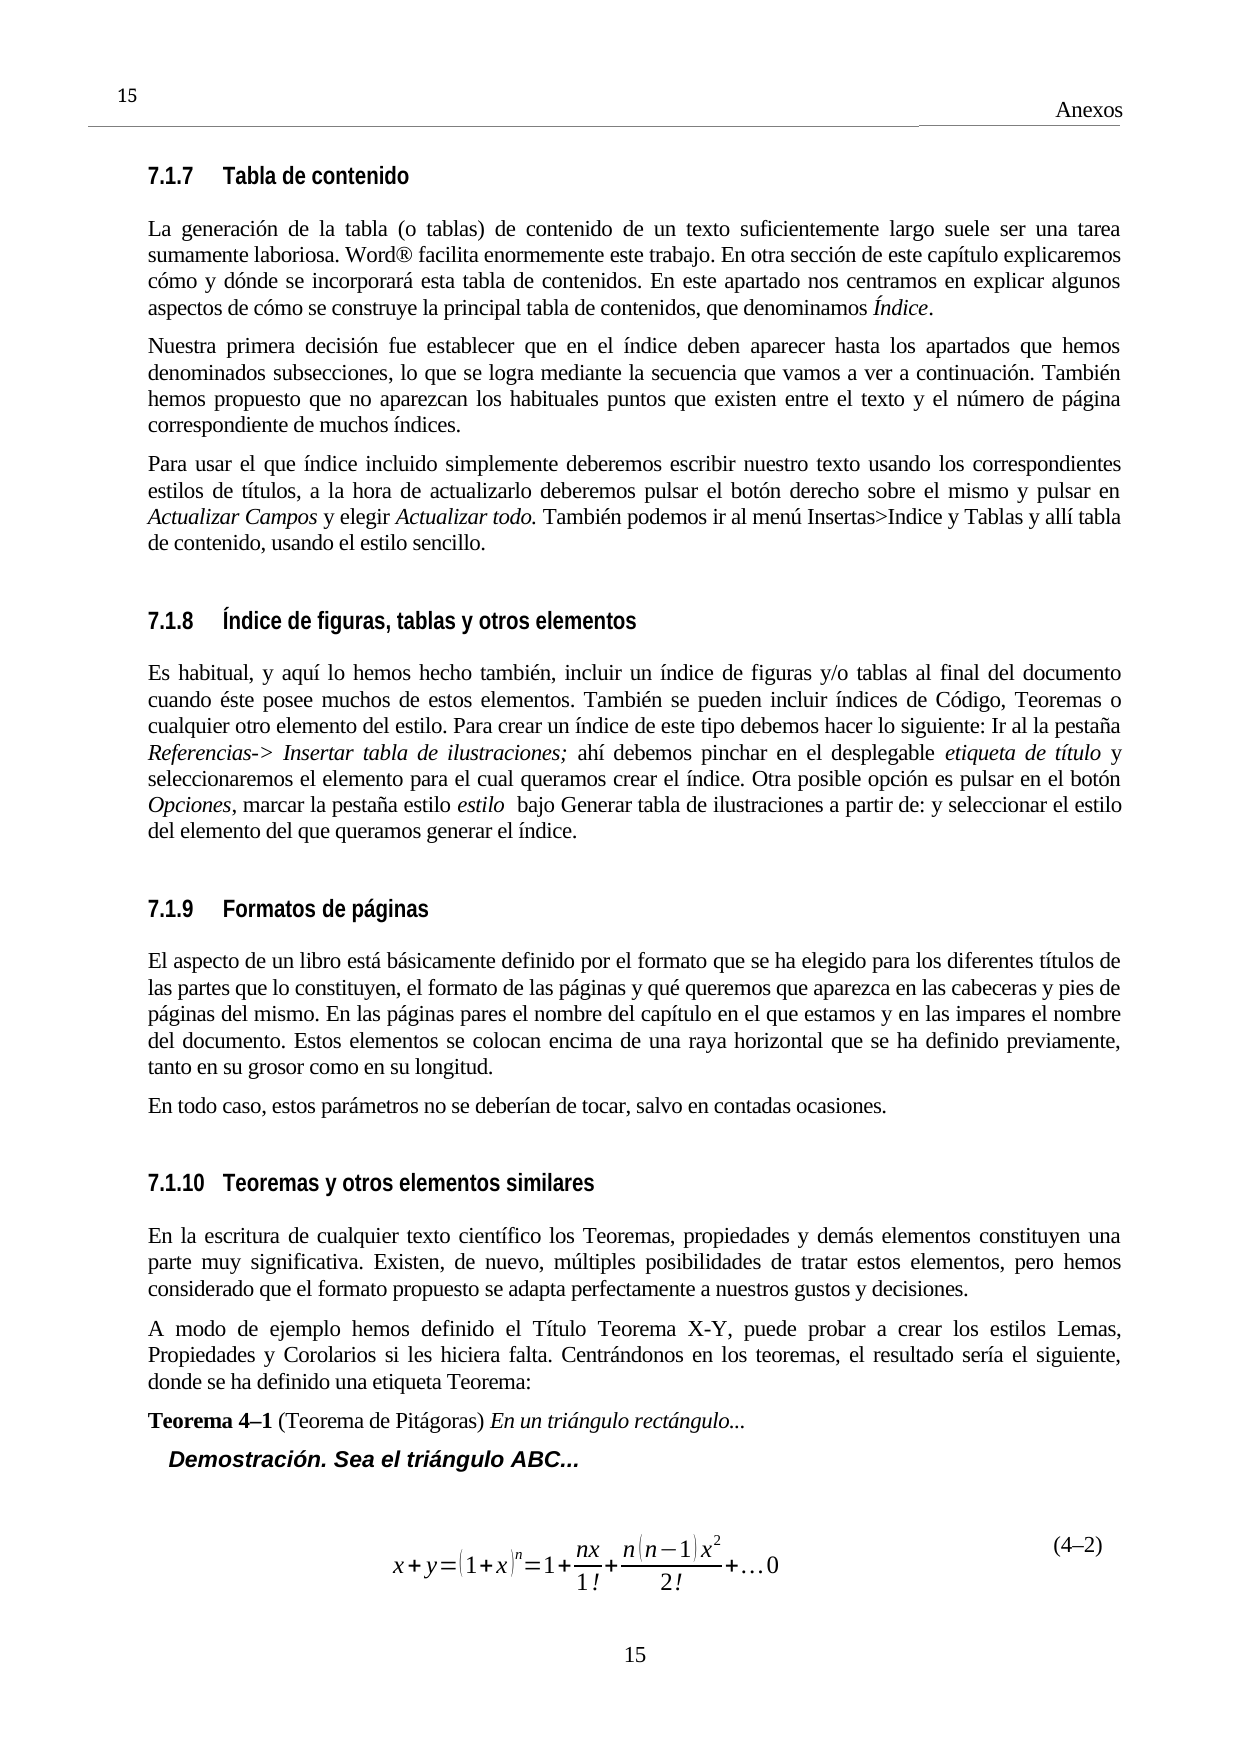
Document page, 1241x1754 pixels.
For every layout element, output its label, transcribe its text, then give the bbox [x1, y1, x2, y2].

text Teorema 4–1 (Teorema de Pitágoras) En un triángulo rectángulo... [148, 1407, 1122, 1433]
text El aspecto de un libro está básicamente definido por el formato que se ha elegido para los diferentes títulos de las partes que lo constituyen, el formato de las páginas y qué queremos que aparezca en las cabeceras y pies de páginas del mismo. En las páginas pares el nombre del capítulo en el que estamos y en las impares el nombre del documento. Estos elementos se colocan encima de una raya horizontal que se ha definido previamente, tanto en su grosor como en su longitud. [148, 948, 1122, 1079]
subtitle Tabla de contenido [148, 161, 1123, 189]
text Demostración. Sea el triángulo ABC... [148, 1446, 1122, 1472]
text Es habitual, y aquí lo hemos hecho también, incluir un índice de figuras y/o tablas al final del documento cuando éste posee muchos de estos elementos. También se pueden incluir índices de Código, Teoremas o cualquier otro elemento del estilo. Para crear un índice de este tipo debemos hacer lo siguiente: Ir al la pestaña Referencias-> Insertar tabla de ilustraciones; ahí debemos pinchar en el desplegable etiqueta de título y seleccionaremos el elemento para el cual queramos crear el índice. Otra posible opción es pulsar en el botón Opciones, marcar la pestaña estilo estilo bajo Generar tabla de ilustraciones a partir de: y seleccionar el estilo del elemento del que queramos generar el índice. [148, 659, 1122, 844]
text Nuestra primera decisión fue establecer que en el índice deben aparecer hasta los apartados que hemos denominados subsecciones, lo que se logra mediante la secuencia que vamos a ver a continuación. También hemos propuesto que no aparezcan los habituales puntos que existen entre el texto y el número de página correspondiente de muchos índices. [148, 332, 1122, 438]
subtitle Formatos de páginas [148, 894, 1123, 923]
text En todo caso, estos parámetros no se deberían de tocar, salvo en contadas ocasiones. [148, 1092, 1122, 1118]
text Para usar el que índice incluido simplemente deberemos escribir nuestro texto usando los correspondientes estilos de títulos, a la hora de actualizarlo deberemos pulsar el botón derecho sobre el mismo y pulsar en Actualizar Campos y elegir Actualizar todo. También podemos ir al menú Insertas>Indice y Tablas y allí tabla de contenido, usando el estilo sencillo. [148, 450, 1122, 556]
subtitle Teoremas y otros elementos similares [148, 1168, 1123, 1197]
text A modo de ejemplo hemos definido el Título Teorema X-Y, puede probar a crear los estilos Lemas, Propiedades y Corolarios si les hiciera falta. Centrándonos en los teoremas, el resultado sería el siguiente, donde se ha definido una etiqueta Teorema: [148, 1315, 1122, 1394]
text En la escritura de cualquier texto científico los Teoremas, propiedades y demás elementos constituyen una parte muy significativa. Existen, de nuevo, múltiples posibilidades de tratar estos elementos, pero hemos considerado que el formato propuesto se adapta perfectamente a nuestros gustos y decisiones. [148, 1222, 1122, 1303]
text La generación de la tabla (o tablas) de contenido de un texto suficientemente largo suele ser una tarea sumamente laboriosa. Word® facilita enormemente este trabajo. En otra sección de este capítulo explicaremos cómo y dónde se incorporará esta tabla de contenidos. En este apartado nos centramos en explicar algunos aspectos de cómo se construye la principal tabla de contenidos, que denominamos Índice. [148, 214, 1122, 320]
table_header [136, 1519, 1034, 1608]
subtitle Índice de figuras, tablas y otros elementos [148, 606, 1123, 634]
